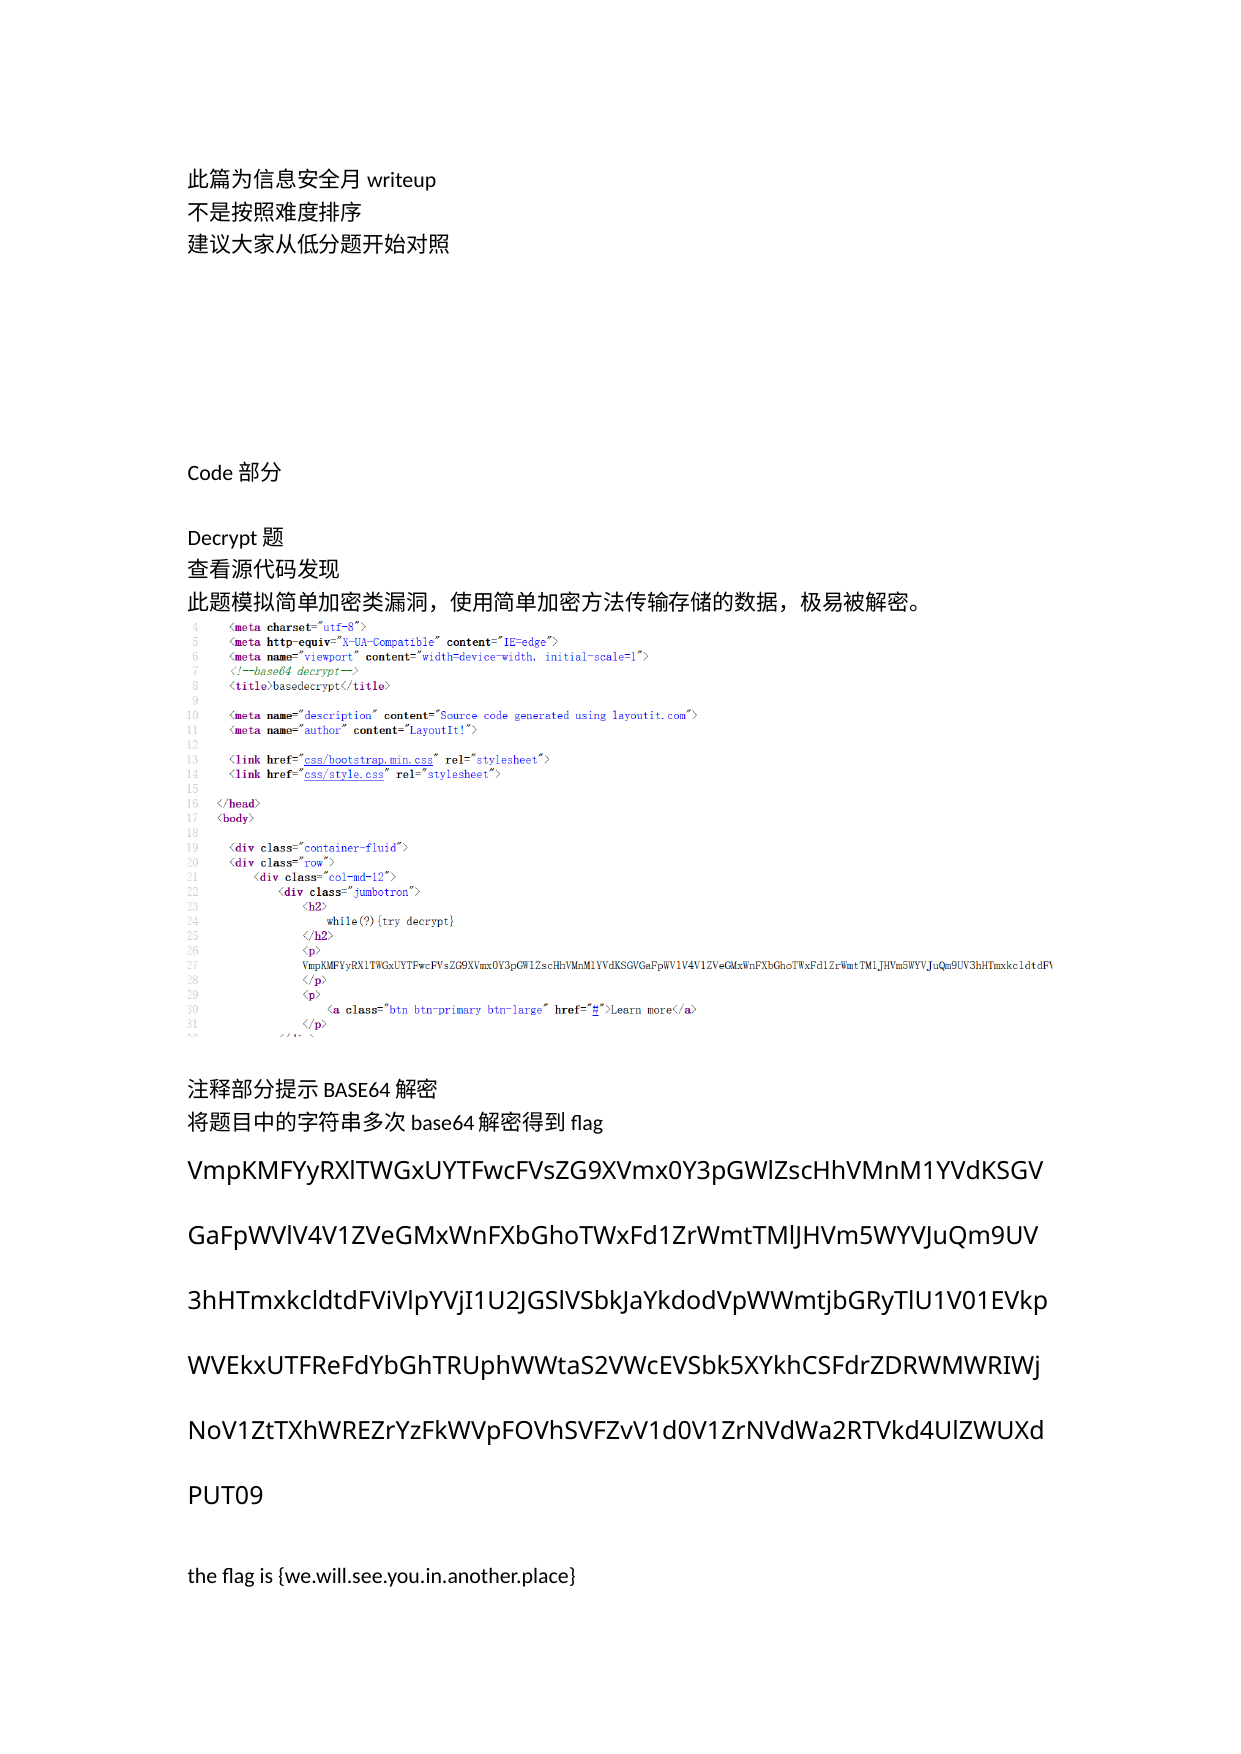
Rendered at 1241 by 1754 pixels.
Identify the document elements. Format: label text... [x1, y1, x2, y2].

text 注释部分提示BASE64解密 [187, 1072, 1053, 1104]
text 建议大家从低分题开始对照 [187, 227, 1053, 259]
text the flag is {we.will.see.you.in.another.place} [187, 1559, 1053, 1592]
text 将题目中的字符串多次base64解密得到flag [187, 1104, 1053, 1137]
text 查看源代码发现 [187, 552, 1053, 584]
text 此题模拟简单加密类漏洞，使用简单加密方法传输存储的数据，极易被解密。 [187, 584, 1053, 617]
text Decrypt题 [187, 519, 1053, 552]
text VmpKMFYyRXlTWGxUYTFwcFVsZG9XVmx0Y3pGWlZscHhVMnM1YVdKSGVGaFpWVlV4V1ZVeGMxWnFXbGhoTWxFd1ZrWmtTMlJHVm5WYVJuQm9UV3hHTmxkcldtdFViVlpYVjI1U2JGSlVSbkJaYkdodVpWWmtjbGRyTlU1V01EVkpWVEkxUTFReFdYbGhTRUphWWtaS2VWcEVSbk5XYkhCSFdrZDRWMWRIWjNoV1ZtTXhWREZrYzFkWVpFOVhSVFZvV1d0V1ZrNVdWa2RTVkd4UlZWUXdPUT09 [187, 1137, 1053, 1527]
picture [187, 617, 1053, 1037]
text 此篇为信息安全月writeup [187, 162, 1053, 194]
text Code 部分 [187, 454, 1053, 487]
text 不是按照难度排序 [187, 194, 1053, 227]
